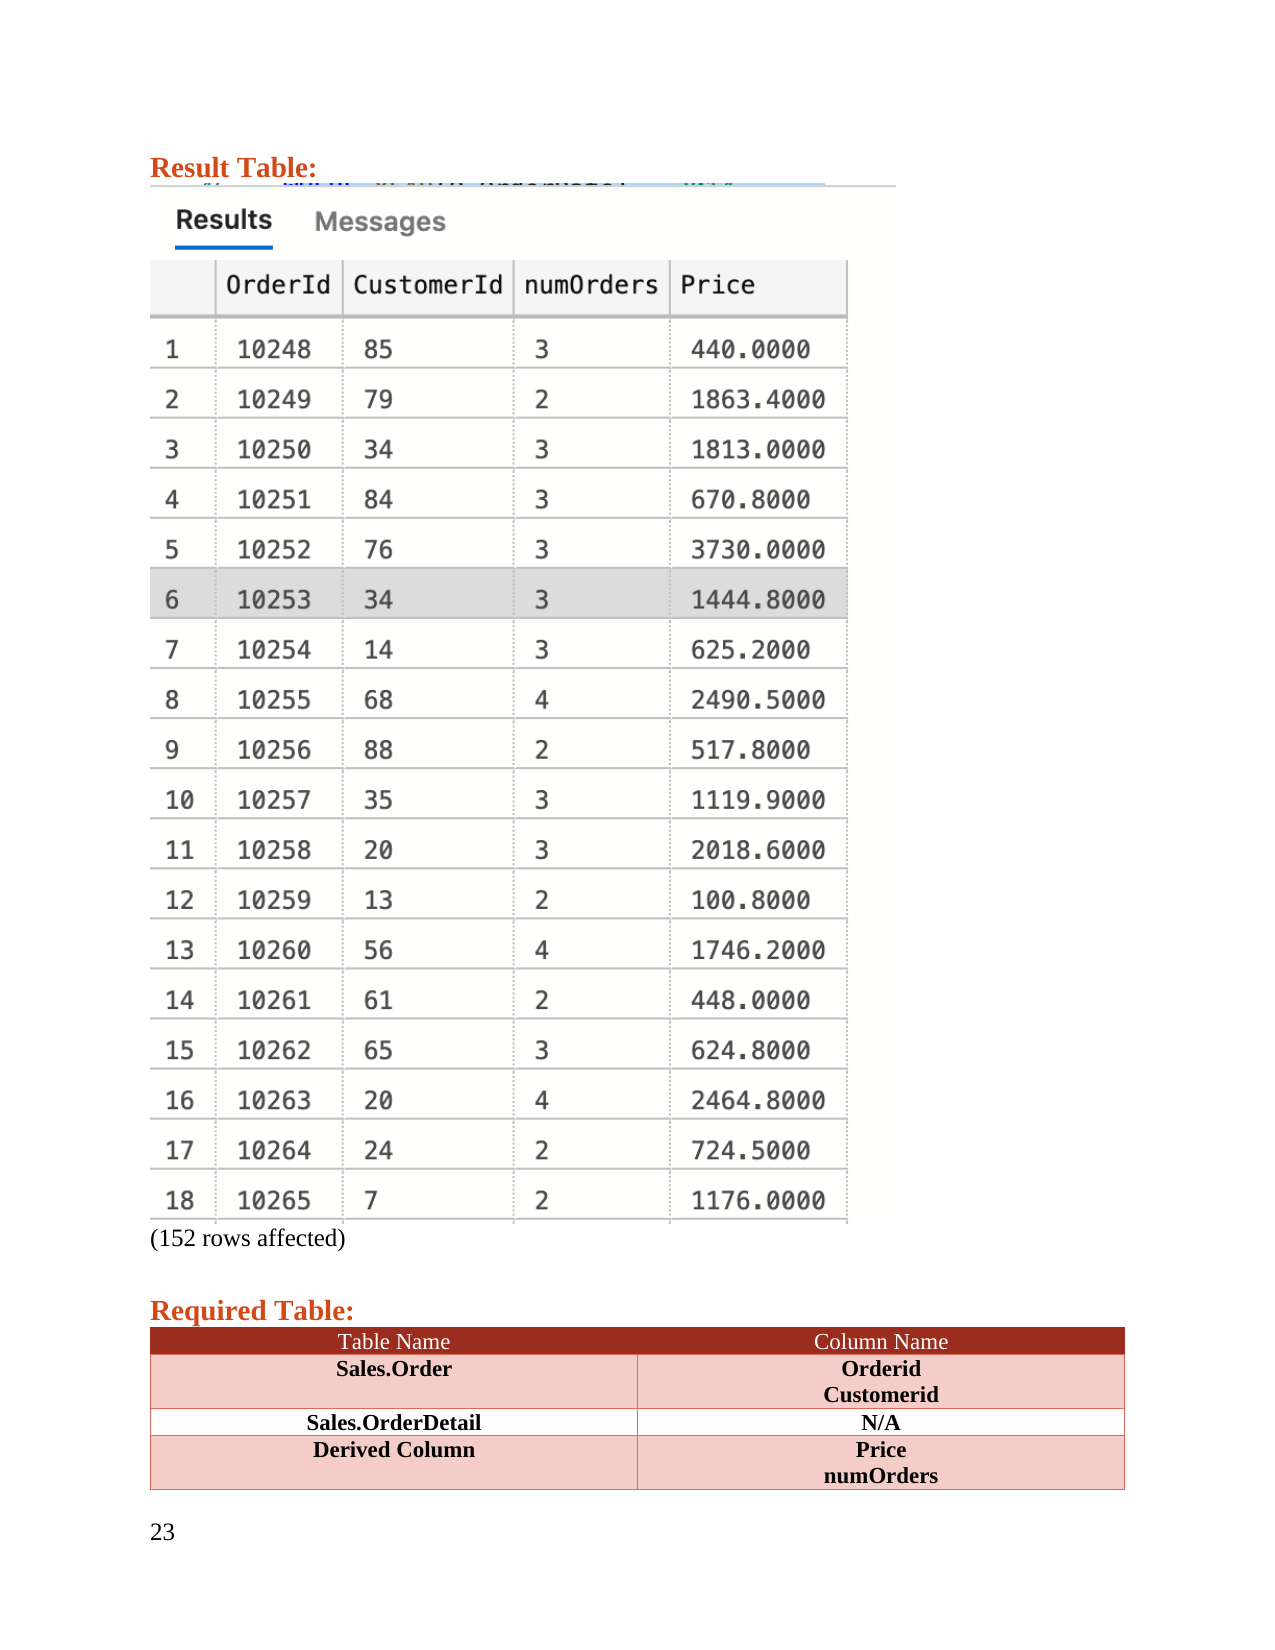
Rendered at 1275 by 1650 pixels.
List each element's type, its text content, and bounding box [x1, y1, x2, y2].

table_cell Sales.OrderDetail [151, 1409, 637, 1435]
table_cell Price numOrders [638, 1436, 1124, 1489]
table_cell Orderid Customerid [638, 1355, 1124, 1408]
table_header Table Name [151, 1328, 637, 1354]
table_cell N/A [638, 1409, 1124, 1435]
text (152 rows affected) [150, 1223, 1125, 1252]
table_cell Sales.Order [151, 1355, 637, 1408]
picture [150, 183, 896, 1224]
table_cell Derived Column [151, 1436, 637, 1489]
subtitle Result Table: [150, 150, 1125, 183]
table_header Column Name [638, 1328, 1124, 1354]
subtitle Required Table: [150, 1293, 1125, 1327]
